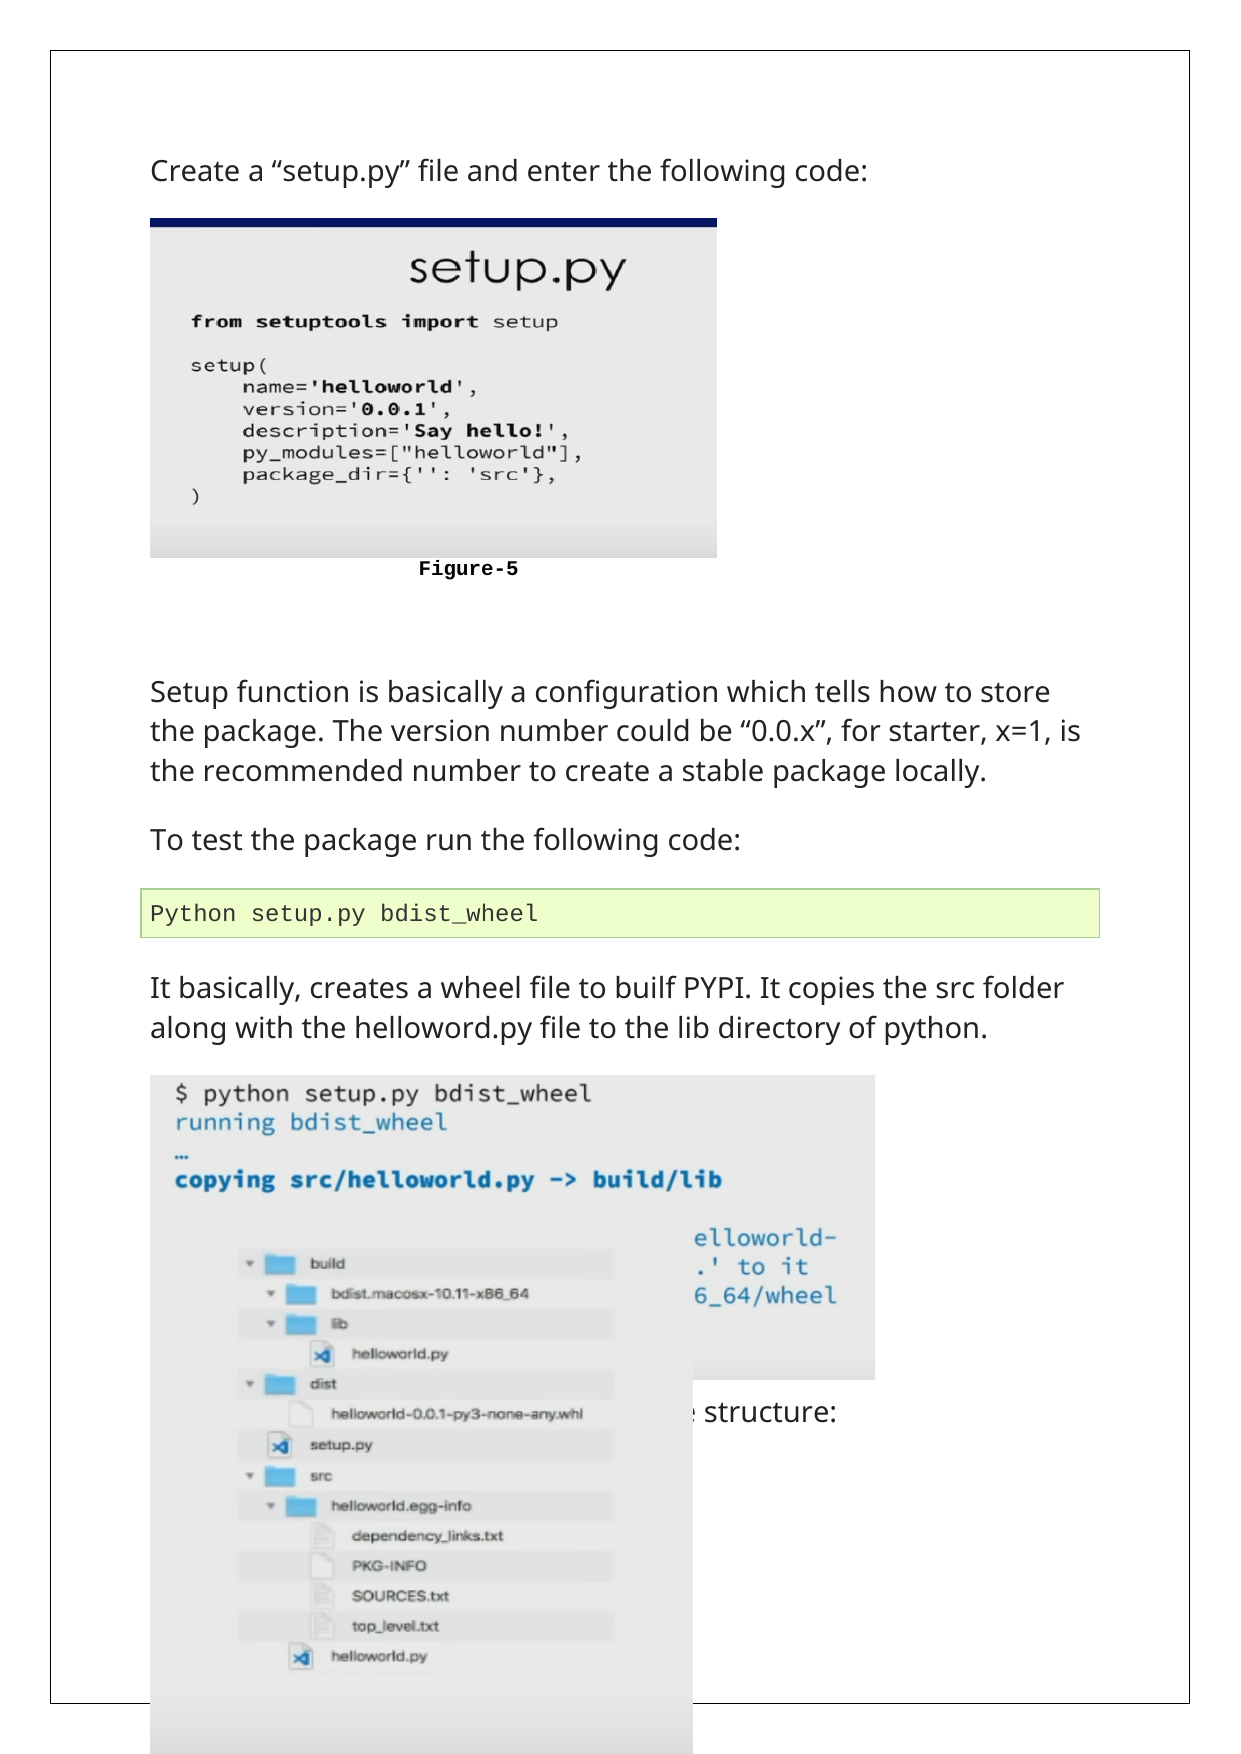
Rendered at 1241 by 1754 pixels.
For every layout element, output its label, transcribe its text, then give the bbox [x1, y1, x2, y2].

text To test the package run the following code: [150, 819, 1090, 859]
text Figure-5 [150, 558, 1090, 582]
text It automatically, builds the following file structure: [693, 1392, 1090, 1431]
picture [150, 218, 717, 558]
picture [150, 1075, 876, 1754]
text Create a “setup.py” file and enter the following code: [150, 150, 1090, 190]
text Setup function is basically a configuration which tells how to store the package. The version number could be “0.0.x”, for starter, x=1, is the recommended number to create a stable package locally. [150, 671, 1090, 790]
text Python setup.py bdist_wheel [142, 890, 1099, 937]
text It basically, creates a wheel file to builf PYPI. It copies the src folder along with the helloword.py file to the lib directory of python. [150, 967, 1090, 1047]
